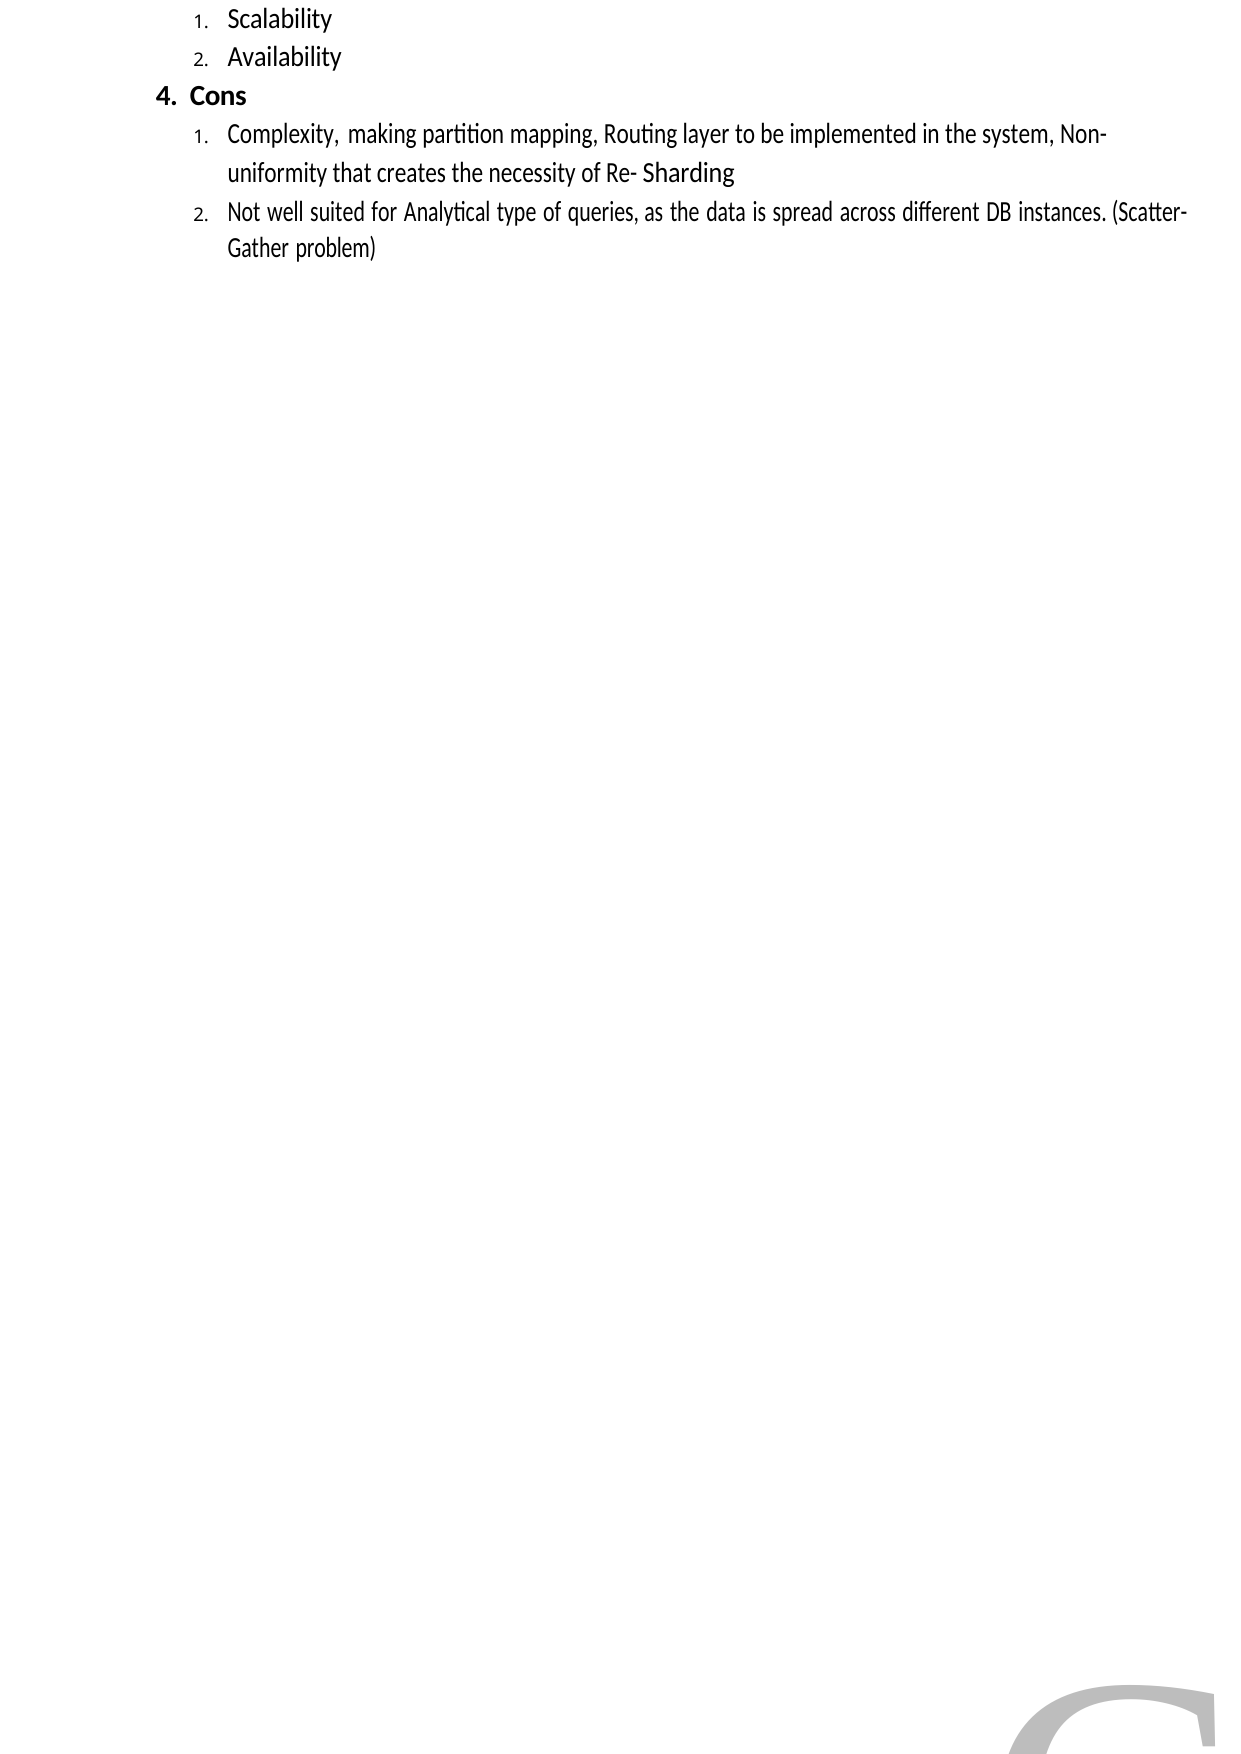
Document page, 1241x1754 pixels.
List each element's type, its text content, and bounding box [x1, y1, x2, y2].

list Not well suited for Analytical type of queries, as the data is spread across different DB instances. (Scatter-Gather problem) [193, 193, 1240, 264]
list Cons [156, 77, 1240, 113]
list Scalability [193, 0, 1240, 36]
list Complexity, making partition mapping, Routing layer to be implemented in the system, Non-uniformity that creates the necessity of Re- Sharding [193, 115, 1123, 189]
list Availability [193, 38, 1240, 73]
